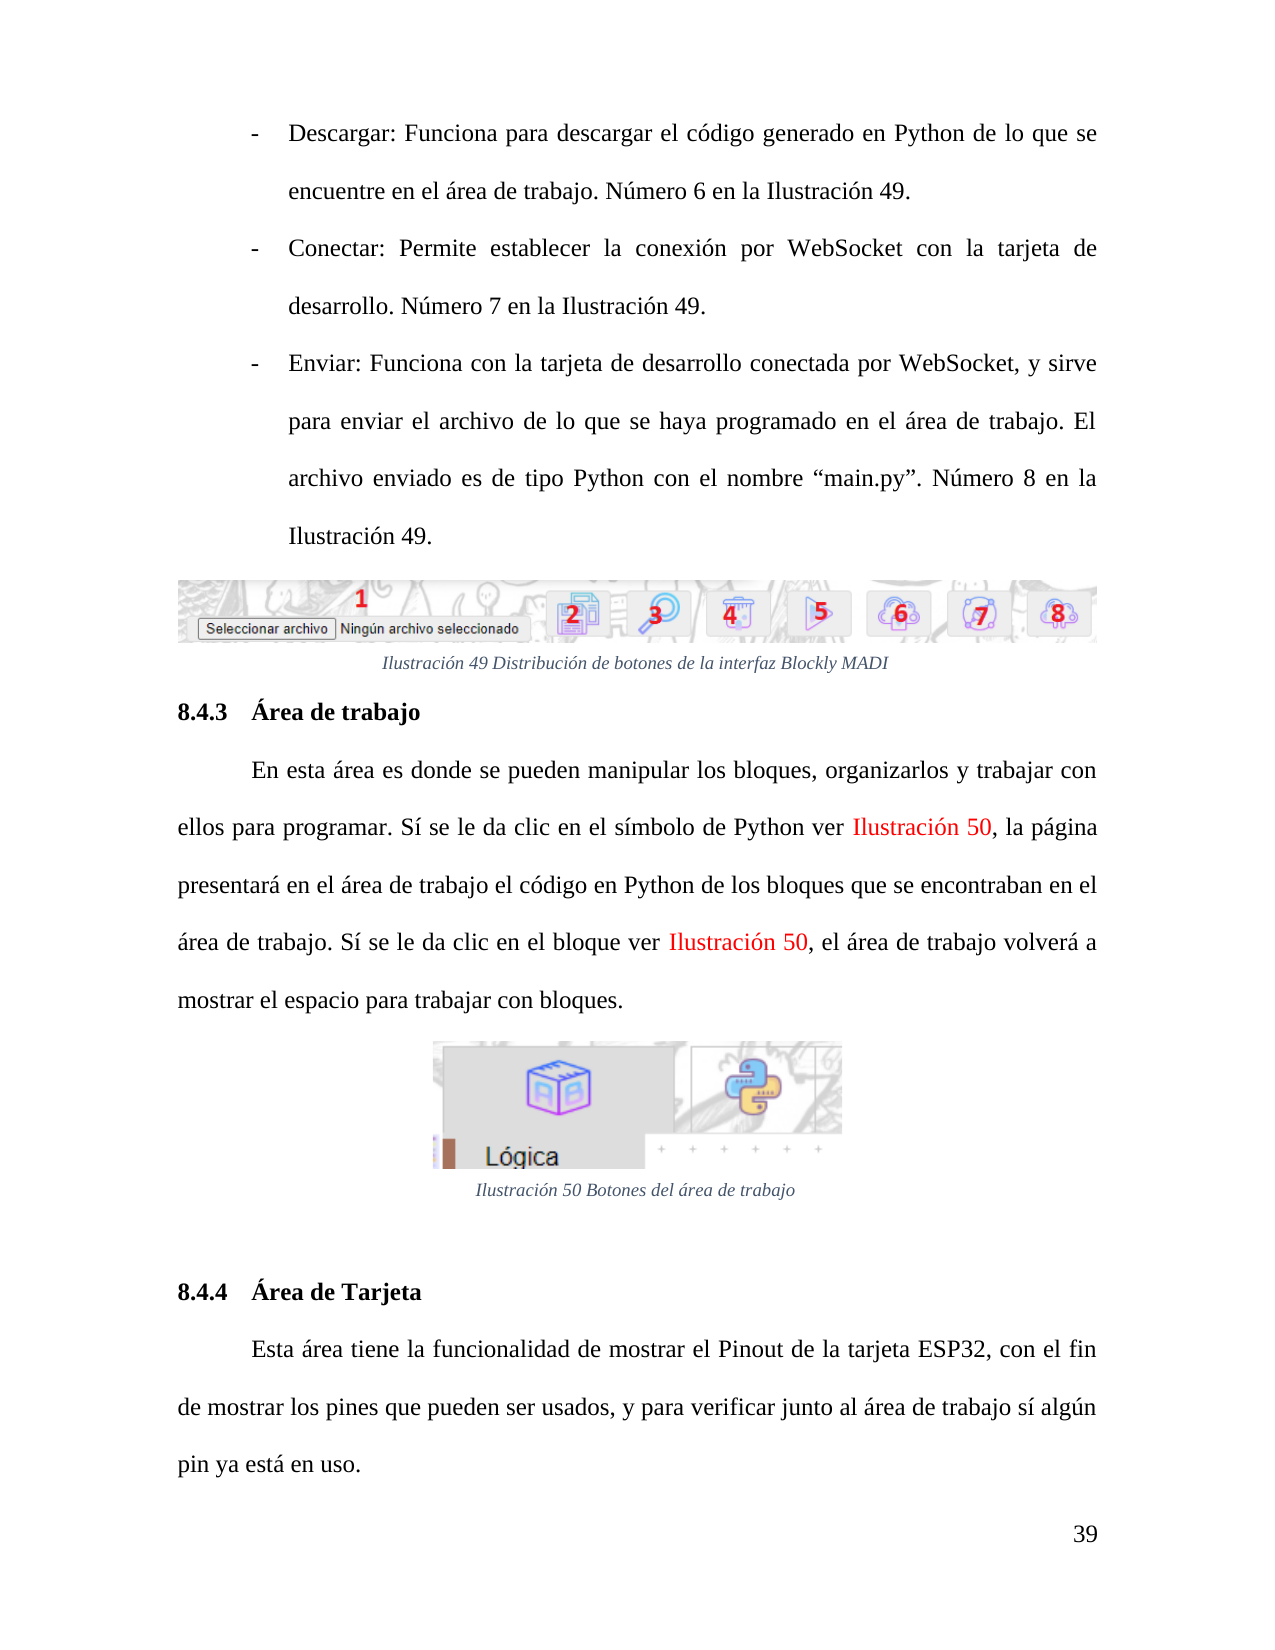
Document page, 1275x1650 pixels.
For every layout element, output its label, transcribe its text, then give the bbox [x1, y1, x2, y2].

subtitle Área de Tarjeta [177, 1277, 1098, 1305]
text Esta área tiene la funcionalidad de mostrar el Pinout de la tarjeta ESP32, con el fin de mostrar los pines que pueden ser usados, y para verificar junto al área de trabajo sí algún pin ya está en uso. [177, 1334, 1098, 1478]
picture [432, 1041, 843, 1169]
list Descargar: Funciona para descargar el código generado en Python de lo que se encuentre en el área de trabajo. Número 6 en la Ilustración 49. [251, 118, 1098, 204]
list Conectar: Permite establecer la conexión por WebSocket con la tarjeta de desarrollo. Número 7 en la Ilustración 49. [251, 233, 1098, 319]
picture [178, 580, 1097, 643]
list Enviar: Funciona con la tarjeta de desarrollo conectada por WebSocket, y sirve para enviar el archivo de lo que se haya programado en el área de trabajo. El archivo enviado es de tipo Python con el nombre “main.py”. Número 8 en la Ilustración 49. [251, 348, 1098, 549]
subtitle Área de trabajo [177, 697, 1098, 726]
text En esta área es donde se pueden manipular los bloques, organizarlos y trabajar con ellos para programar. Sí se le da clic en el símbolo de Python ver Ilustración 50, la página presentará en el área de trabajo el código en Python de los bloques que se encontraban en el área de trabajo. Sí se le da clic en el bloque ver Ilustración 50, el área de trabajo volverá a mostrar el espacio para trabajar con bloques. [177, 755, 1098, 1014]
